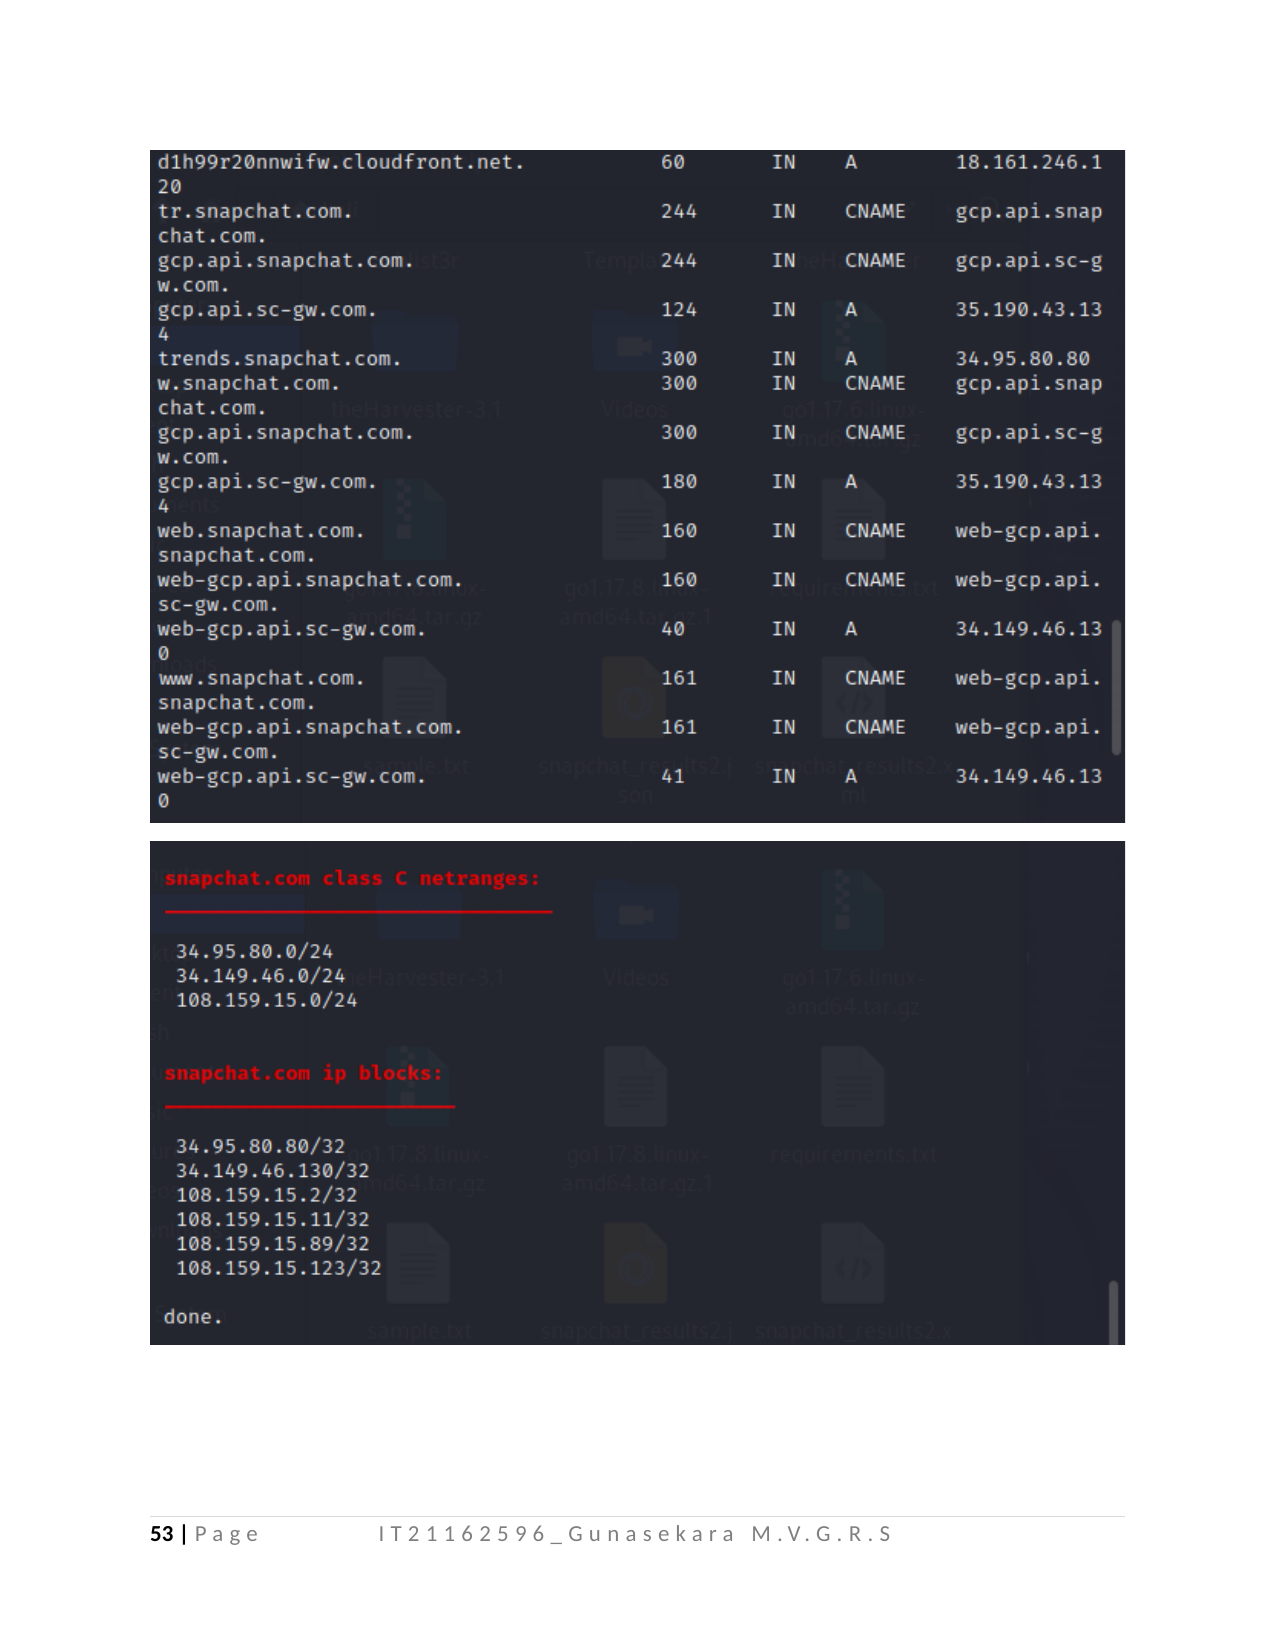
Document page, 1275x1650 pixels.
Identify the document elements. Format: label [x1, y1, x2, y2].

picture [150, 150, 1125, 823]
picture [150, 841, 1125, 1345]
